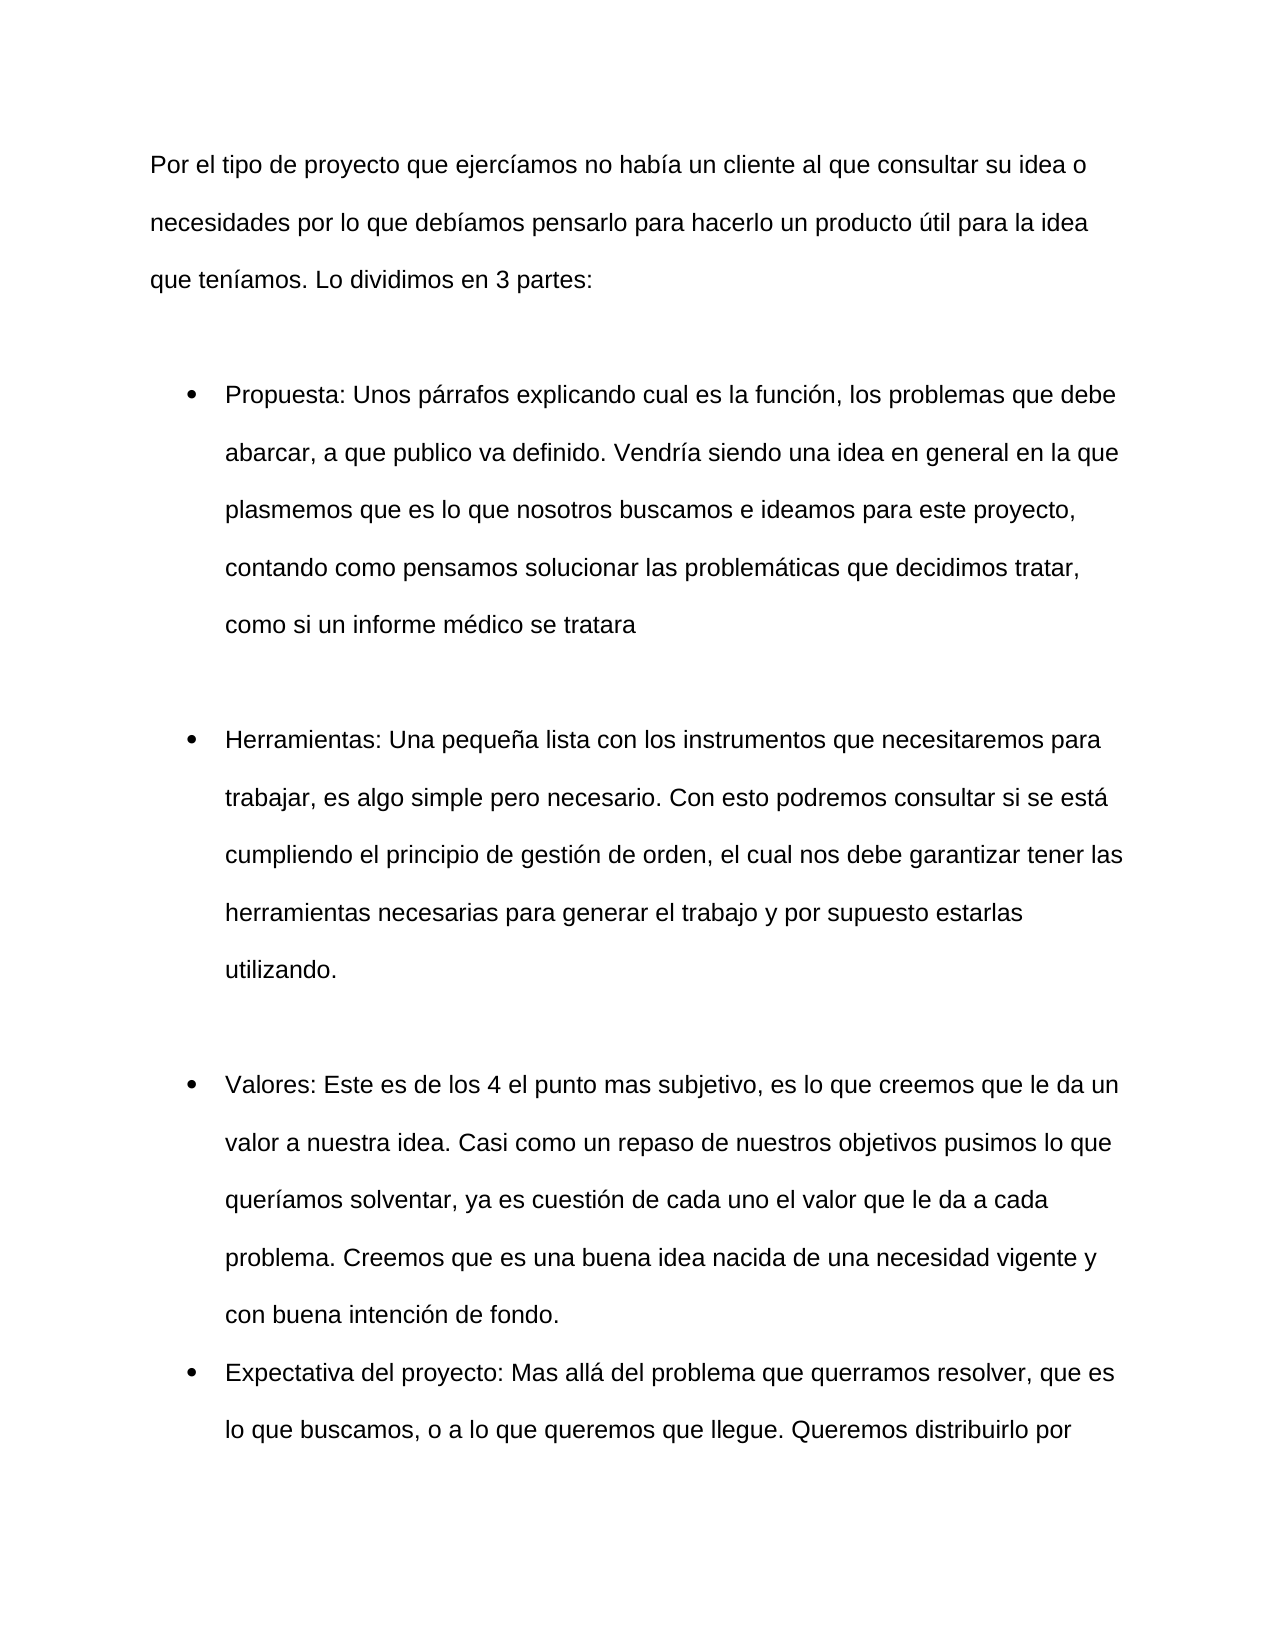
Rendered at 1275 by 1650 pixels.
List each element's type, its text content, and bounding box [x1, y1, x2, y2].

text Por el tipo de proyecto que ejercíamos no había un cliente al que consultar su idea o necesidades por lo que debíamos pensarlo para hacerlo un producto útil para la idea que teníamos. Lo dividimos en 3 partes: [150, 150, 1125, 294]
list Propuesta: Unos párrafos explicando cual es la función, los problemas que debe abarcar, a que publico va definido. Vendría siendo una idea en general en la que plasmemos que es lo que nosotros buscamos e ideamos para este proyecto, contando como pensamos solucionar las problemáticas que decidimos tratar, como si un informe médico se tratara [187, 380, 1125, 639]
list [187, 1358, 1125, 1444]
list Valores: Este es de los 4 el punto mas subjetivo, es lo que creemos que le da un valor a nuestra idea. Casi como un repaso de nuestros objetivos pusimos lo que queríamos solventar, ya es cuestión de cada uno el valor que le da a cada problema. Creemos que es una buena idea nacida de una necesidad vigente y con buena intención de fondo. [187, 1070, 1125, 1329]
list Herramientas: Una pequeña lista con los instrumentos que necesitaremos para trabajar, es algo simple pero necesario. Con esto podremos consultar si se está cumpliendo el principio de gestión de orden, el cual nos debe garantizar tener las herramientas necesarias para generar el trabajo y por supuesto estarlas utilizando. [187, 725, 1125, 984]
